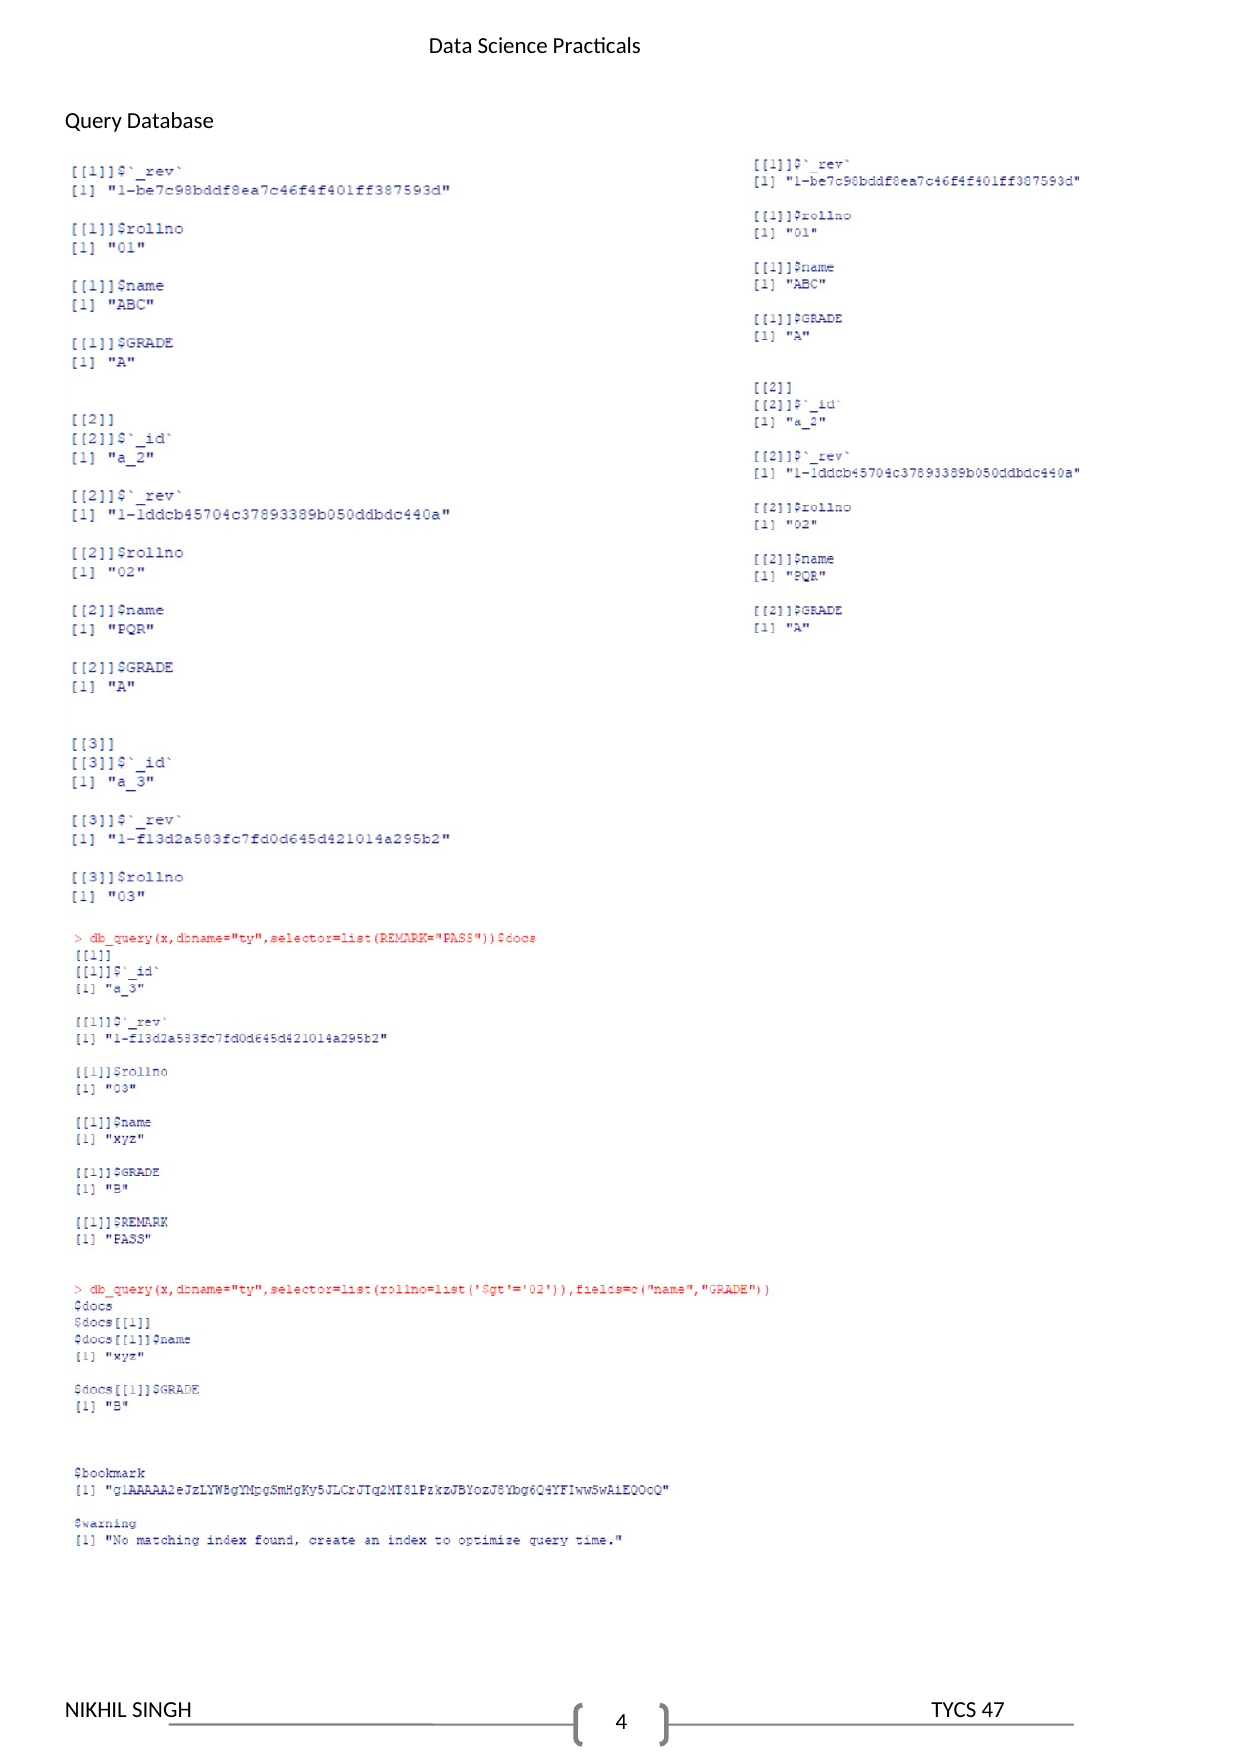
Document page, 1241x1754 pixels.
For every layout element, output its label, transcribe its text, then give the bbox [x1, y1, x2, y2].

picture [64, 153, 1080, 1546]
text Query Database [64, 106, 1178, 134]
